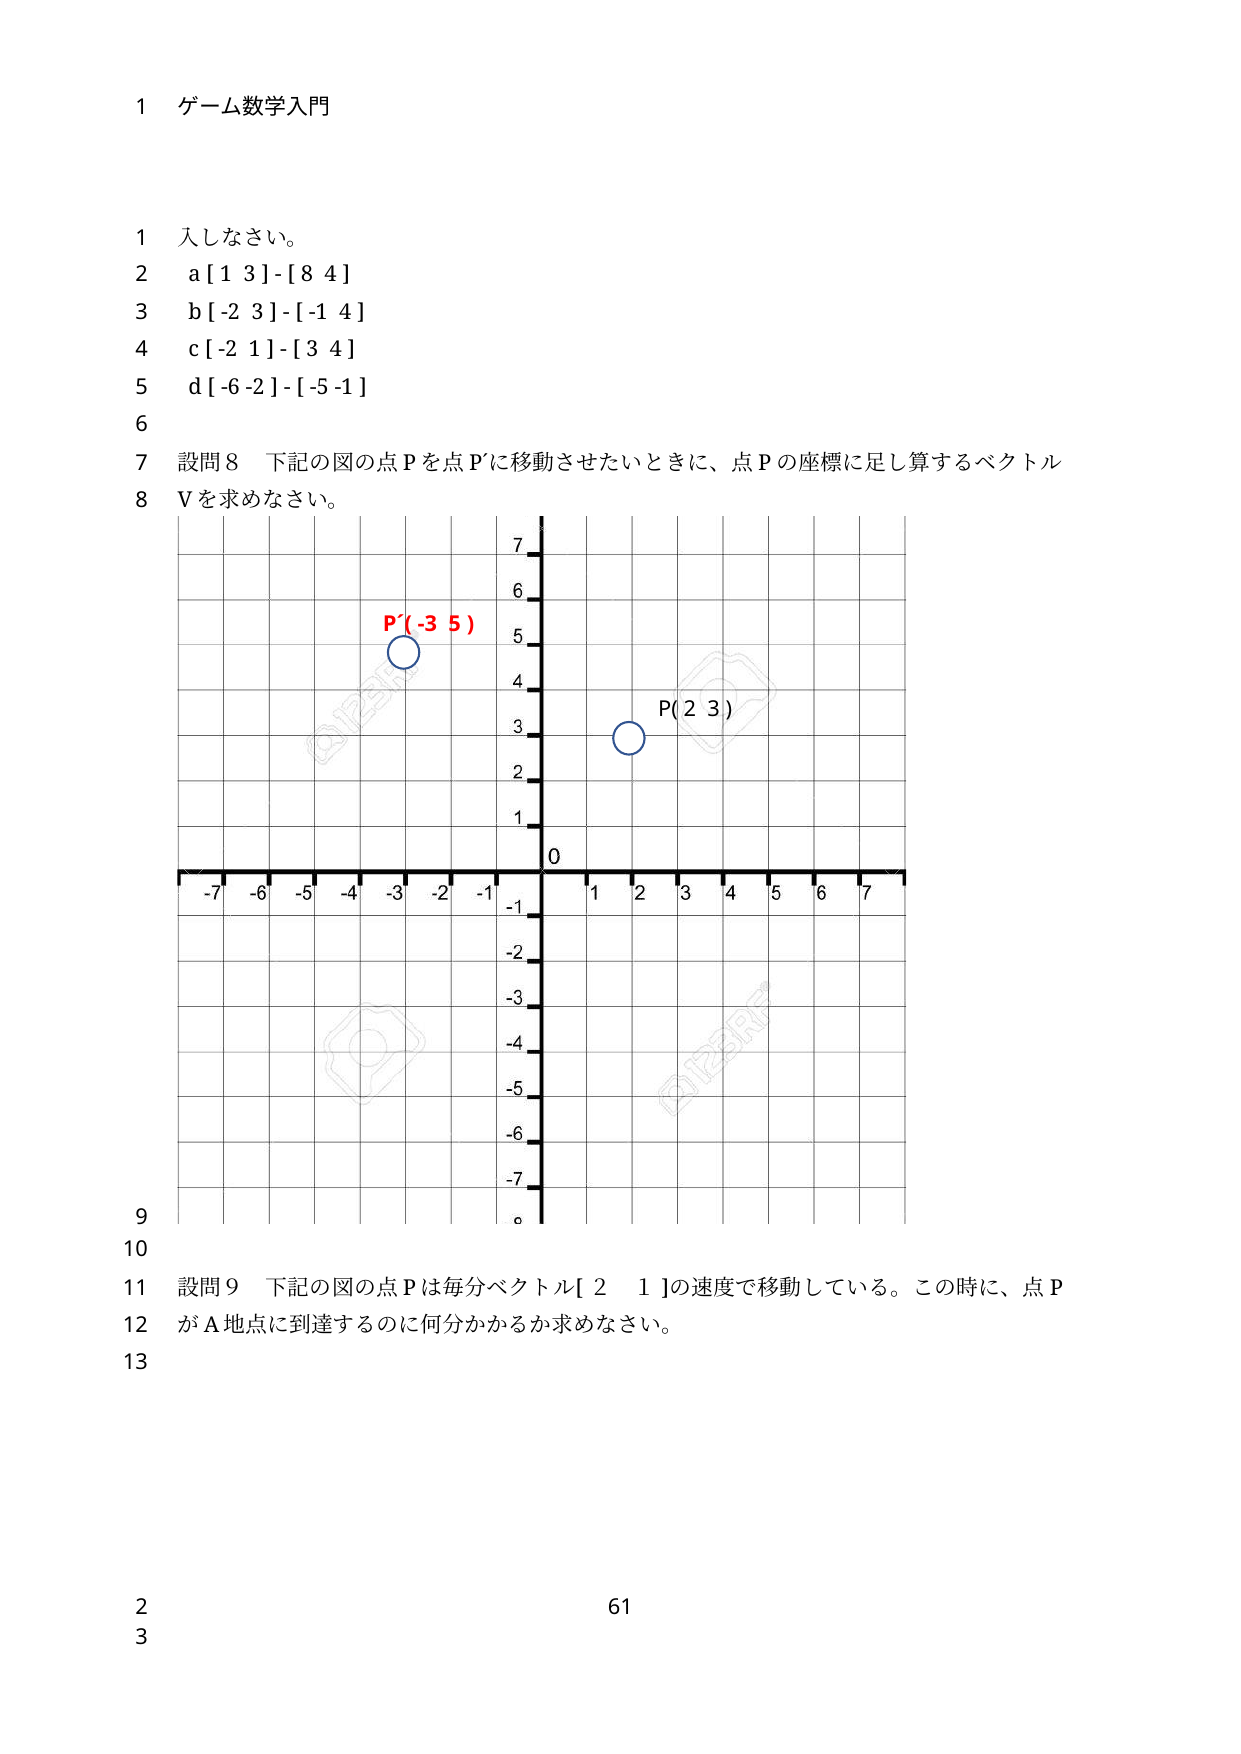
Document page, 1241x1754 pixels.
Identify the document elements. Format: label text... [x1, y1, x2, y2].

text 設問８ 下記の図の点Pを点P´に移動させたいときに、点Pの座標に足し算するベクトルVを求めなさい。 [177, 442, 1063, 517]
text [177, 217, 1063, 254]
text a [ 1 3 ] - [ 8 4 ] [177, 254, 1063, 292]
text 設問９ 下記の図の点Pは毎分ベクトル[ ２ １ ]の速度で移動している。この時に、点PがA地点に到達するのに何分かかるか求めなさい。 [177, 1267, 1063, 1342]
text b [ -2 3 ] - [ -1 4 ] [177, 292, 1063, 329]
text c [ -2 1 ] - [ 3 4 ] [177, 329, 1063, 367]
text d [ -6 -2 ] - [ -5 -1 ] [177, 367, 1063, 404]
picture [177, 516, 907, 1224]
